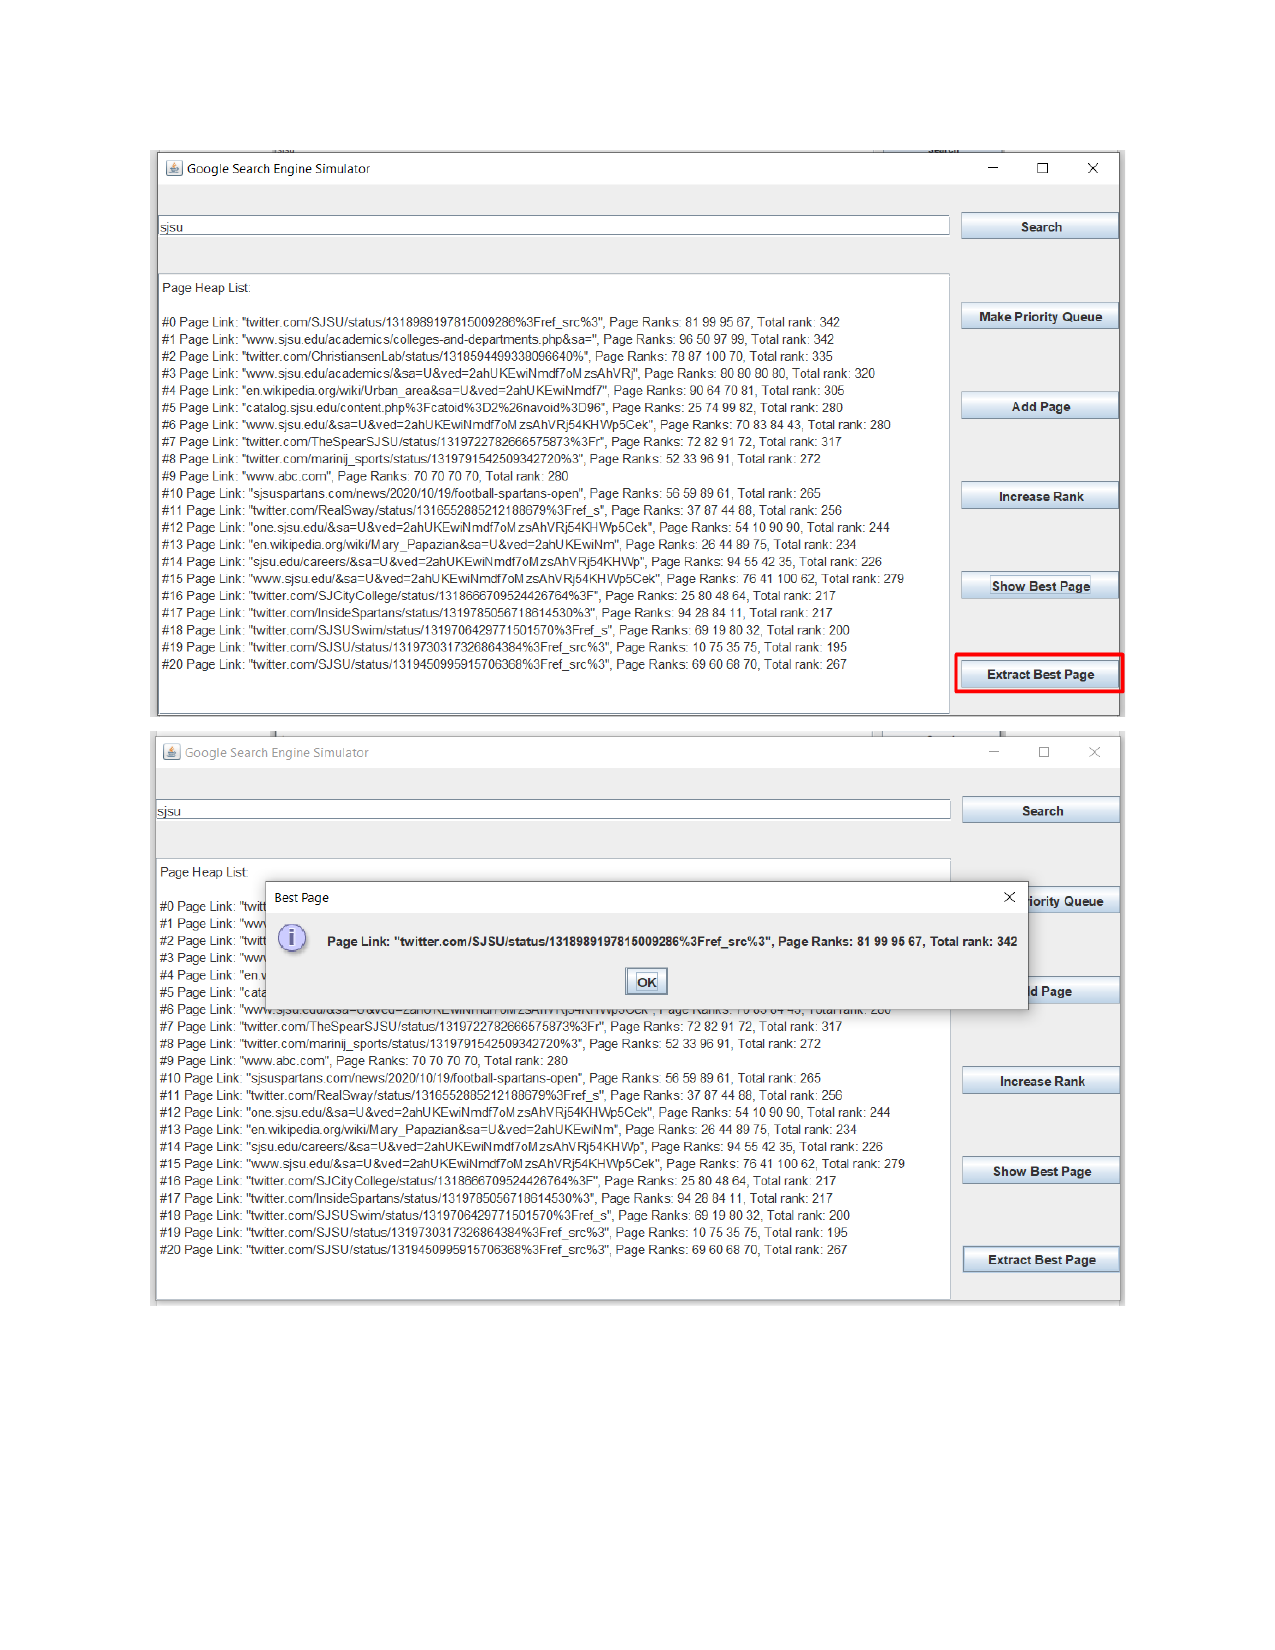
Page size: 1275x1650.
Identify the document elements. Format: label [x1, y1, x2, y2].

picture [150, 150, 1125, 717]
picture [150, 731, 1125, 1306]
